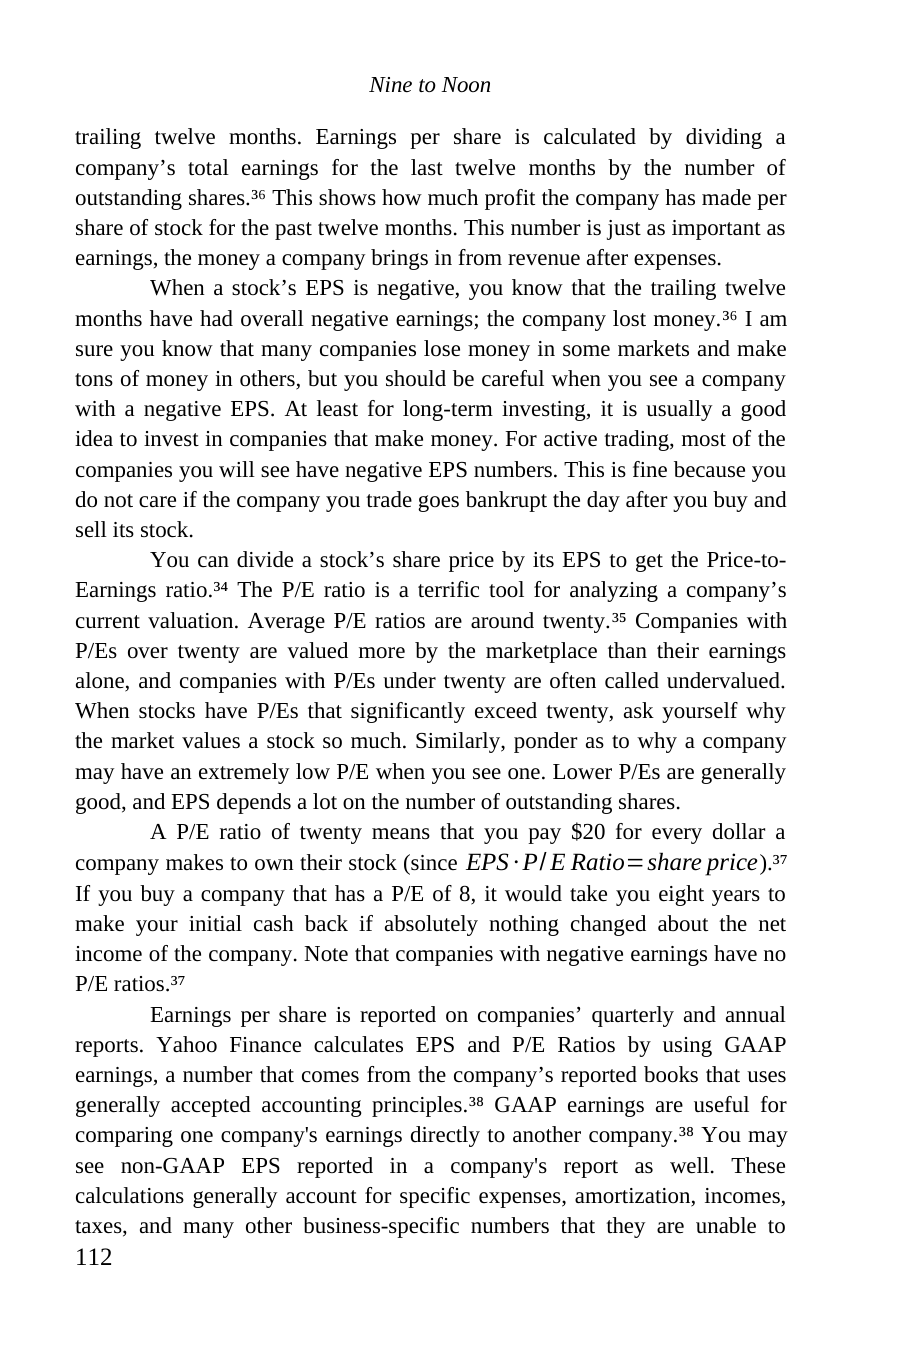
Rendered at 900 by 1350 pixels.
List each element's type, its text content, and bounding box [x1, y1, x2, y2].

text When a stock’s EPS is negative, you know that the trailing twelve months have had overall negative earnings; the company lost money.³⁶ I am sure you know that many companies lose money in some markets and make tons of money in others, but you should be careful when you see a company with a negative EPS. At least for long-term investing, it is usually a good idea to invest in companies that make money. For active trading, most of the companies you will see have negative EPS numbers. This is fine because you do not care if the company you trade goes bankrupt the day after you buy and sell its stock. [75, 274, 787, 542]
text A P/E ratio of twenty means that you pay $20 for every dollar a company makes to own their stock (since ).³⁷ If you buy a company that has a P/E of 8, it would take you eight years to make your initial cash back if absolutely nothing changed about the net income of the company. Note that companies with negative earnings have no P/E ratios.³⁷ [75, 818, 787, 997]
text You can divide a stock’s share price by its EPS to get the Price-to-Earnings ratio.³⁴ The P/E ratio is a terrific tool for analyzing a company’s current valuation. Average P/E ratios are around twenty.³⁵ Companies with P/Es over twenty are valued more by the marketplace than their earnings alone, and companies with P/Es under twenty are often called undervalued. When stocks have P/Es that significantly exceed twenty, ask yourself why the market values a stock so much. Similarly, ponder as to why a company may have an extremely low P/E when you see one. Lower P/Es are generally good, and EPS depends a lot on the number of outstanding shares. [75, 546, 787, 814]
